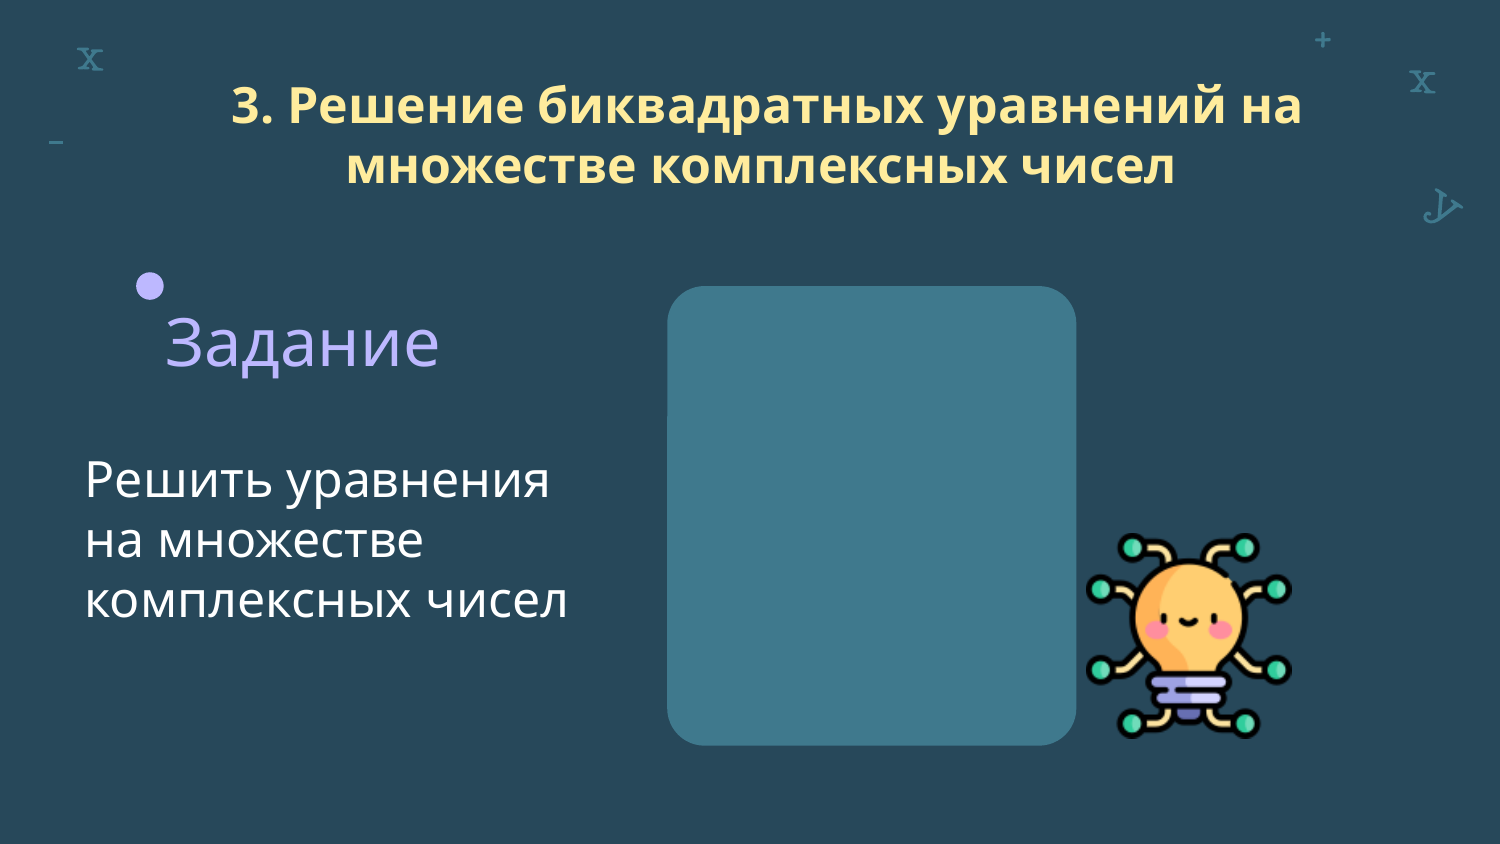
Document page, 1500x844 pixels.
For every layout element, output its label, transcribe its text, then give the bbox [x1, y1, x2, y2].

title 3. Решение биквадратных уравнений на множестве комплексных чисел [136, 58, 1400, 153]
picture [1086, 533, 1292, 739]
